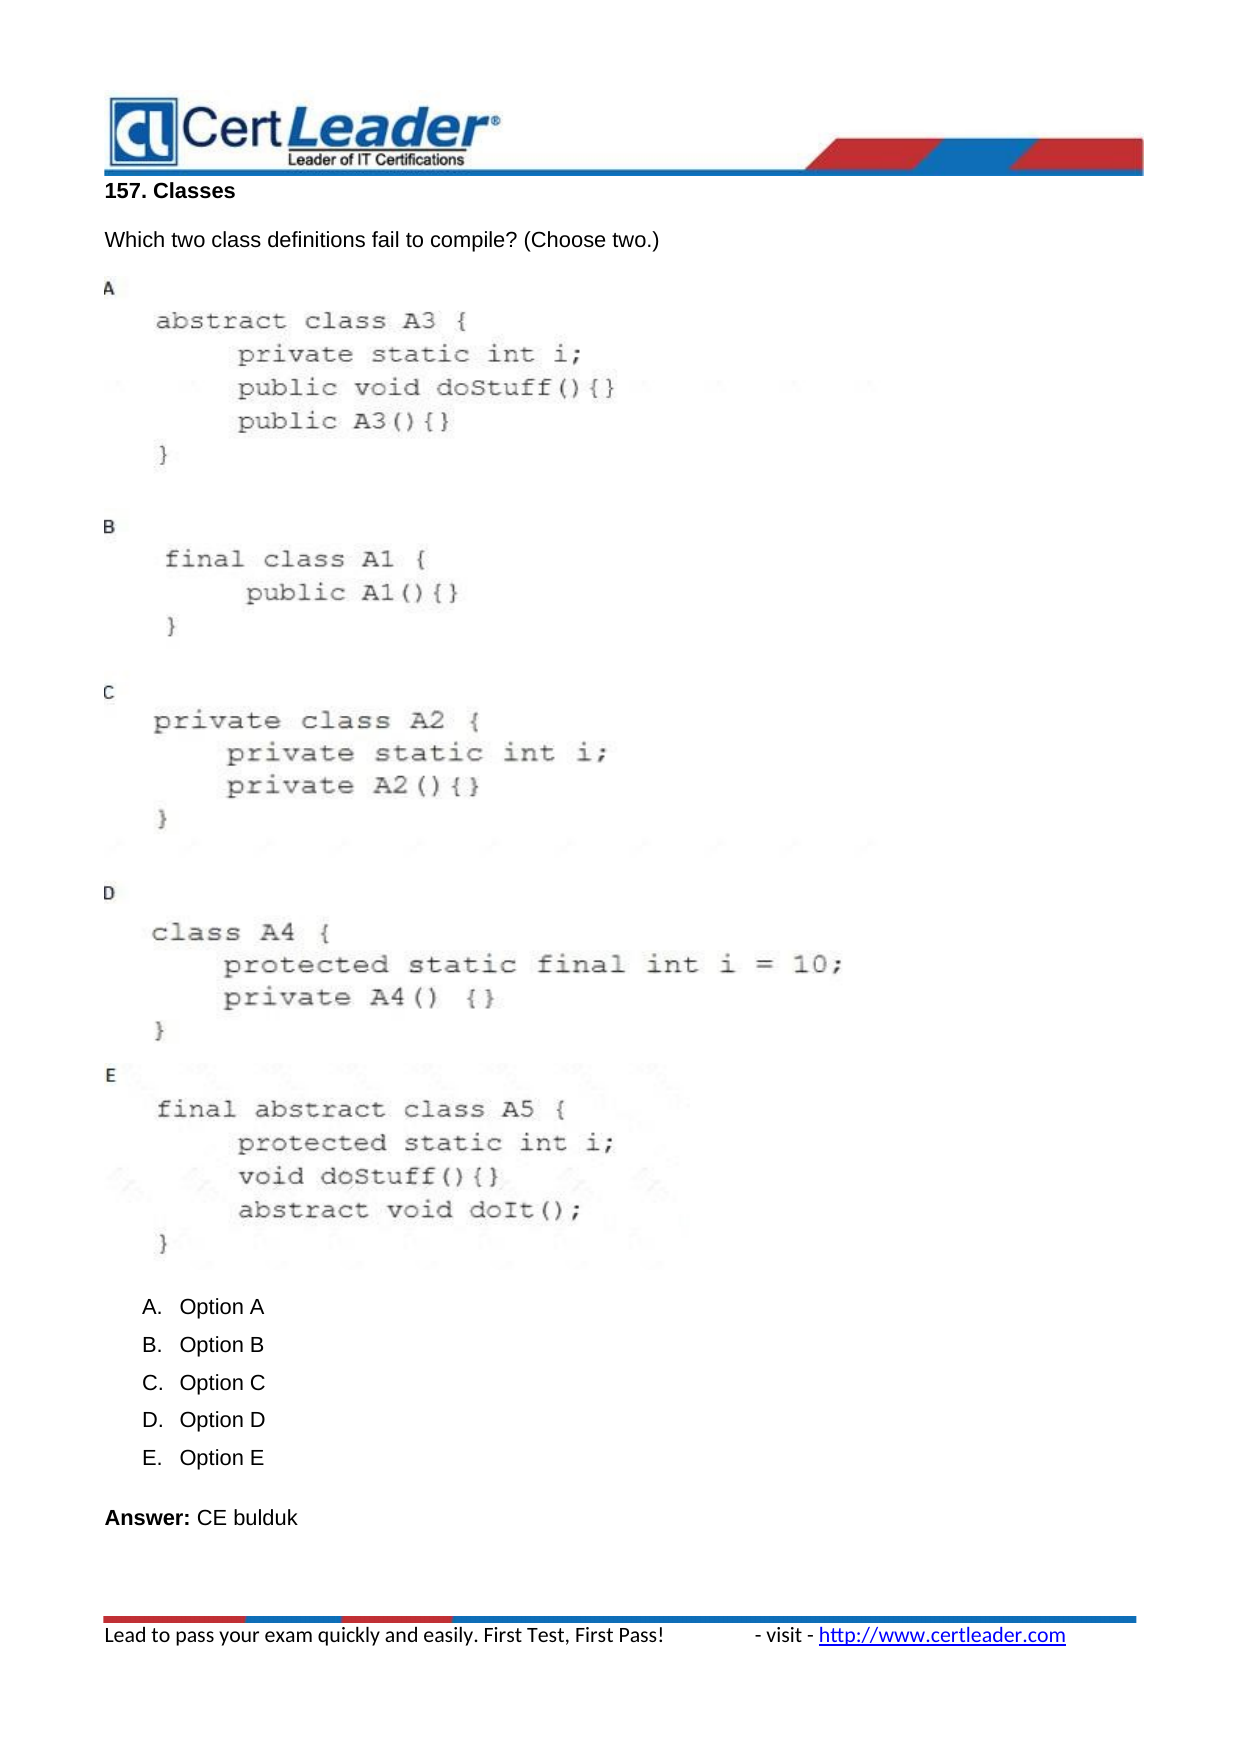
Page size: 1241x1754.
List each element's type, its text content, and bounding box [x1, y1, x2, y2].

picture [103, 1616, 1137, 1623]
list Option C [142, 1369, 1136, 1395]
list Option B [142, 1332, 1136, 1357]
text Which two class definitions fail to compile? (Choose two.) [104, 227, 1136, 252]
list Option E [142, 1445, 1136, 1470]
subtitle 157. Classes [104, 178, 1136, 203]
picture [104, 1063, 690, 1270]
picture [104, 90, 1144, 176]
list Option A [142, 1294, 1136, 1319]
list Option D [142, 1407, 1136, 1432]
text Answer: CE bulduk [104, 1505, 1136, 1530]
picture [104, 276, 888, 1061]
